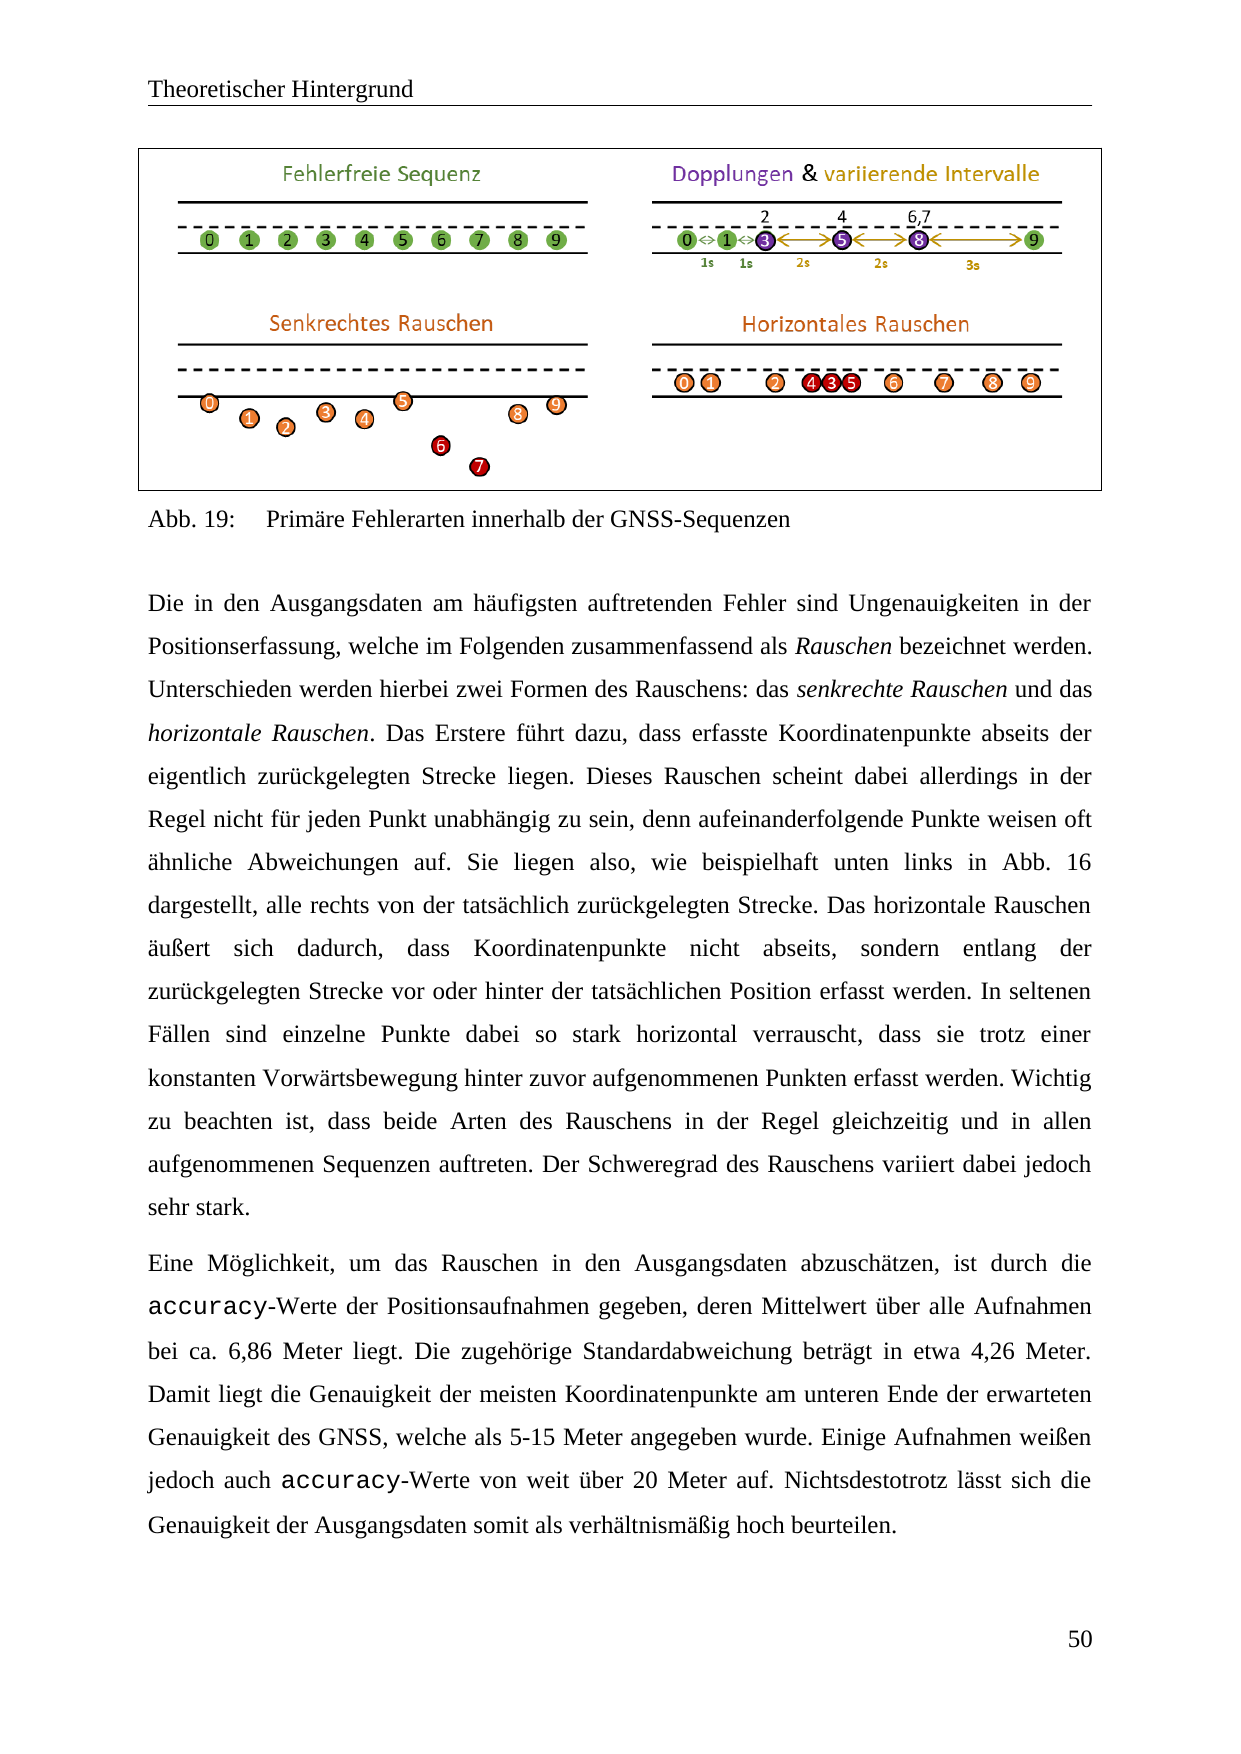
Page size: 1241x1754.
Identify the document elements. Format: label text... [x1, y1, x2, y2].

text Eine Möglichkeit, um das Rauschen in den Ausgangsdaten abzuschätzen, ist durch die accuracy-Werte der Positionsaufnahmen gegeben, deren Mittelwert über alle Aufnahmen bei ca. 6,86 Meter liegt. Die zugehörige Standardabweichung beträgt in etwa 4,26 Meter. Damit liegt die Genauigkeit der meisten Koordinatenpunkte am unteren Ende der erwarteten Genauigkeit des GNSS, welche als 5-15 Meter angegeben wurde. Einige Aufnahmen weißen jedoch auch accuracy-Werte von weit über 20 Meter auf. Nichtsdestotrotz lässt sich die Genauigkeit der Ausgangsdaten somit als verhältnismäßig hoch beurteilen. [148, 1248, 1092, 1539]
text Die in den Ausgangsdaten am häufigsten auftretenden Fehler sind Ungenauigkeiten in der Positionserfassung, welche im Folgenden zusammenfassend als Rauschen bezeichnet werden. Unterschieden werden hierbei zwei Formen des Rauschens: das senkrechte Rauschen und das horizontale Rauschen. Das Erstere führt dazu, dass erfasste Koordinatenpunkte abseits der eigentlich zurückgelegten Strecke liegen. Dieses Rauschen scheint dabei allerdings in der Regel nicht für jeden Punkt unabhängig zu sein, denn aufeinanderfolgende Punkte weisen oft ähnliche Abweichungen auf. Sie liegen also, wie beispielhaft unten links in Abb. 16 dargestellt, alle rechts von der tatsächlich zurückgelegten Strecke. Das horizontale Rauschen äußert sich dadurch, dass Koordinatenpunkte nicht abseits, sondern entlang der zurückgelegten Strecke vor oder hinter der tatsächlichen Position erfasst werden. In seltenen Fällen sind einzelne Punkte dabei so stark horizontal verrauscht, dass sie trotz einer konstanten Vorwärtsbewegung hinter zuvor aufgenommenen Punkten erfasst werden. Wichtig zu beachten ist, dass beide Arten des Rauschens in der Regel gleichzeitig und in allen aufgenommenen Sequenzen auftreten. Der Schweregrad des Rauschens variiert dabei jedoch sehr stark. [148, 588, 1092, 1221]
picture [177, 150, 1063, 489]
